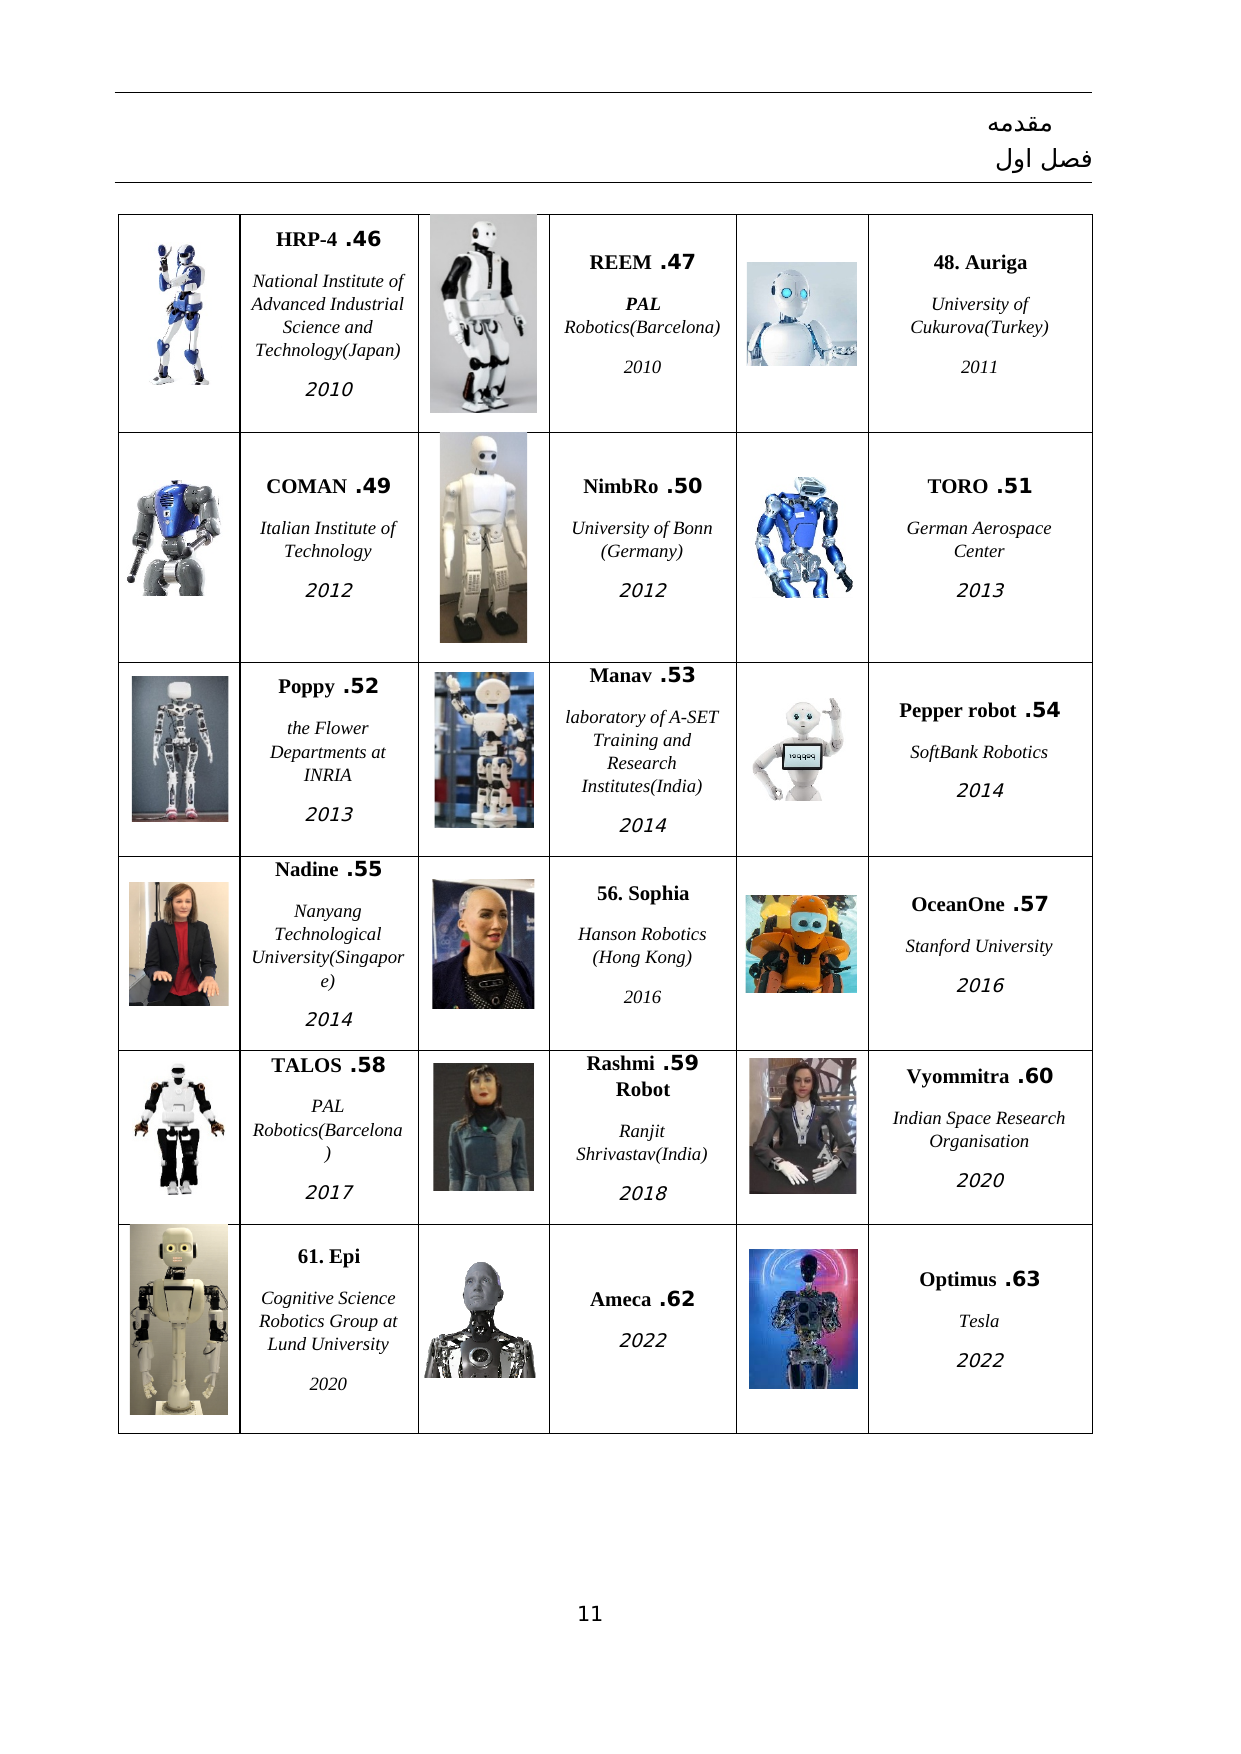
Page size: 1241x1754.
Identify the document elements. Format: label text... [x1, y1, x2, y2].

table_cell 46. HRP-4 National Institute of Advanced Industrial Science and Technology(Japan) 2010 [241, 215, 418, 432]
table_cell [119, 1225, 239, 1433]
table_cell [737, 857, 868, 1050]
table_cell [737, 433, 868, 662]
table_cell [737, 1225, 868, 1433]
table_cell [737, 215, 868, 432]
picture [432, 879, 535, 1009]
table_cell 53. Manav laboratory of A-SET Training and Research Institutes(India) 2014 [550, 663, 736, 856]
table_cell [737, 1051, 868, 1224]
picture [746, 262, 857, 366]
table_cell [419, 857, 549, 1050]
table_cell [737, 663, 868, 856]
table_cell 60. Vyommitra Indian Space Research Organisation 2020 [869, 1051, 1092, 1224]
table_cell 59. Rashmi Robot Ranjit Shrivastav(India) 2018 [550, 1051, 736, 1224]
table_cell 47. REEM PAL Robotics(Barcelona) 2010 [550, 215, 736, 432]
table_cell [119, 433, 239, 662]
picture [127, 242, 229, 385]
table_cell [119, 663, 239, 856]
picture [422, 1262, 538, 1378]
picture [751, 477, 853, 598]
table_cell [419, 1051, 549, 1224]
picture [131, 676, 229, 822]
picture [745, 895, 857, 993]
picture [129, 1224, 228, 1415]
table_cell [119, 215, 239, 432]
picture [132, 1061, 226, 1195]
table_cell 55. Nadine Nanyang Technological University(Singapore) 2014 [241, 857, 418, 1050]
table_cell [119, 857, 239, 1050]
table_cell 63. Optimus Tesla 2022 [869, 1225, 1092, 1433]
table_cell 56. Sophia Hanson Robotics (Hong Kong) 2016 [550, 857, 736, 1050]
table_cell 57. OceanOne Stanford University 2016 [869, 857, 1092, 1050]
table_cell [419, 433, 549, 662]
picture [439, 432, 528, 643]
table_cell 52. Poppy the Flower Departments at INRIA 2013 [241, 663, 418, 856]
table_cell 48. Auriga University of Cukurova(Turkey) 2011 [869, 215, 1092, 432]
picture [129, 882, 229, 1006]
table_cell 61. Epi Cognitive Science Robotics Group at Lund University 2020 [241, 1225, 418, 1433]
table_cell 58. TALOS PAL Robotics(Barcelona) 2017 [241, 1051, 418, 1224]
table_cell 50. NimbRo University of Bonn (Germany) 2012 [550, 433, 736, 662]
table_cell 62. Ameca 2022 [550, 1225, 736, 1433]
table_cell [419, 215, 549, 432]
table_cell 54. Pepper robot SoftBank Robotics 2014 [869, 663, 1092, 856]
table_cell 51. TORO German Aerospace Center 2013 [869, 433, 1092, 662]
picture [119, 480, 229, 596]
table_cell [419, 663, 549, 856]
picture [752, 698, 853, 801]
table_cell 49. COMAN Italian Institute of Technology 2012 [241, 433, 418, 662]
table_cell [419, 1225, 549, 1433]
picture [430, 214, 537, 413]
table_cell [119, 1051, 239, 1224]
